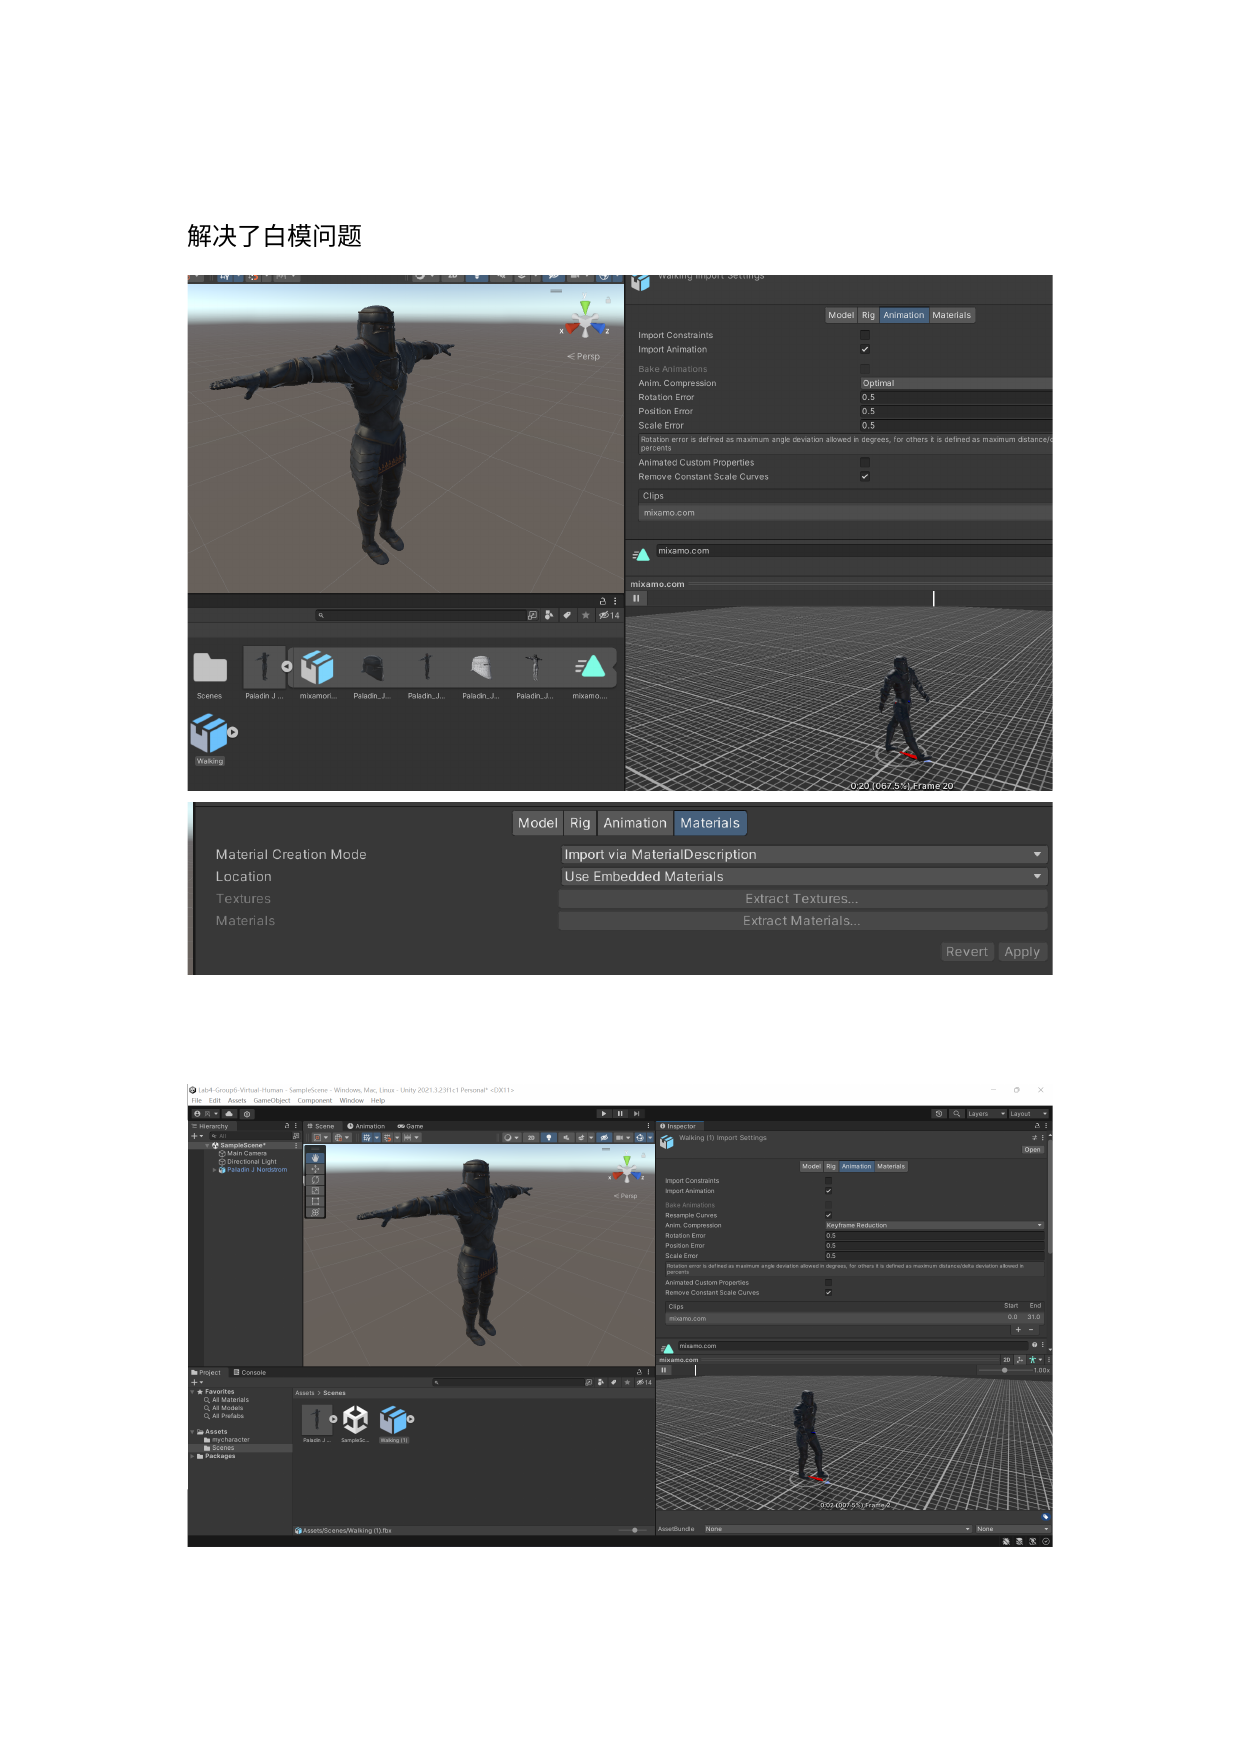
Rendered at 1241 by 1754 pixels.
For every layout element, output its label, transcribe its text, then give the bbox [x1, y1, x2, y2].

picture [187, 802, 1053, 975]
picture [187, 1084, 1053, 1547]
text 解决了白模问题 [187, 202, 1053, 267]
picture [187, 275, 1053, 791]
